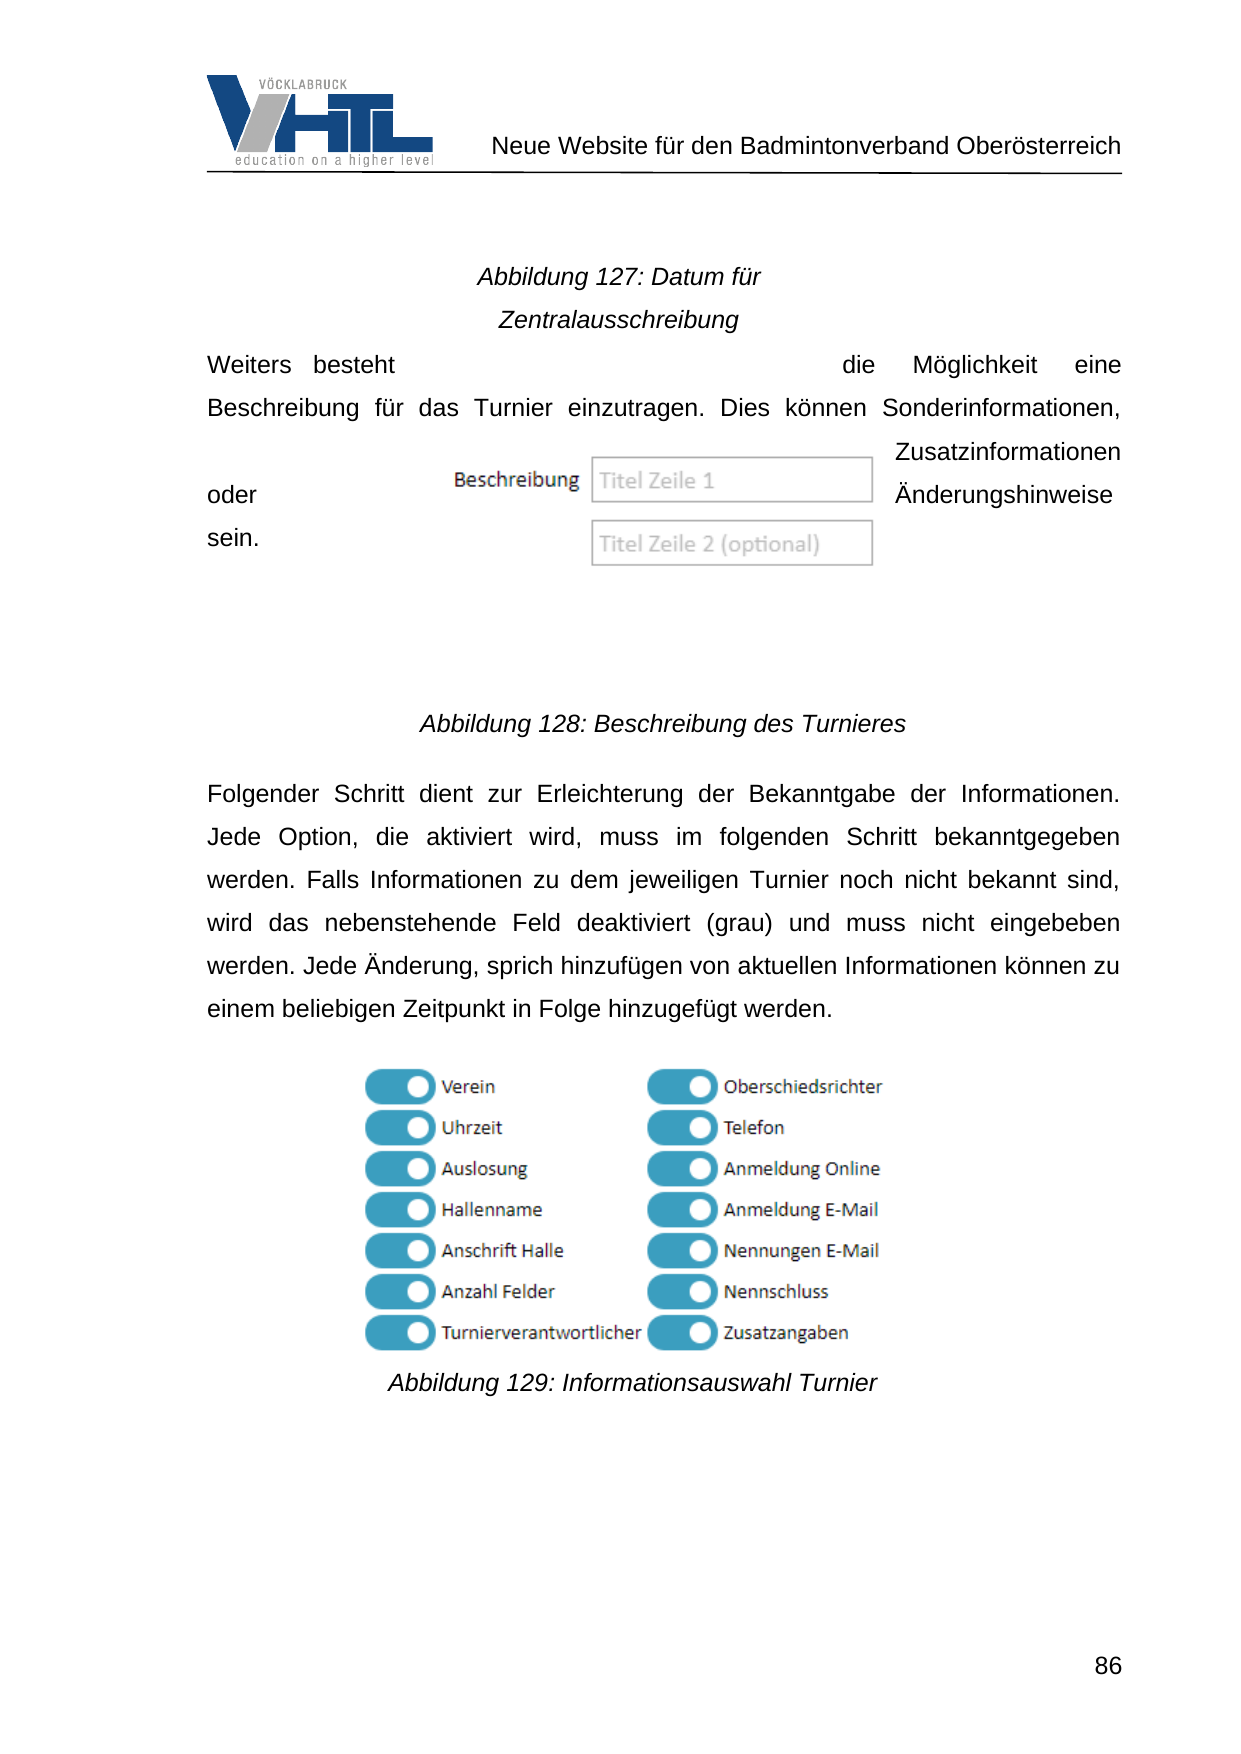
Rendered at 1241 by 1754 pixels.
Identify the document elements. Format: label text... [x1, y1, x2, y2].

picture [451, 449, 877, 582]
picture [357, 1065, 908, 1356]
text Weiters besteht die Möglichkeit eine Beschreibung für das Turnier einzutragen. Dies können Sonderinformationen, Zusatzinformationen oder Änderungshinweise sein. [207, 350, 1122, 551]
text Folgender Schritt dient zur Erleichterung der Bekanntgabe der Informationen. Jede Option, die aktiviert wird, muss im folgenden Schritt bekanntgegeben werden. Falls Informationen zu dem jeweiligen Turnier noch nicht bekannt sind, wird das nebenstehende Feld deaktiviert (grau) und muss nicht eingebeben werden. Jede Änderung, sprich hinzufügen von aktuellen Informationen können zu einem beliebigen Zeitpunkt in Folge hinzugefügt werden. [207, 778, 1122, 1023]
picture [206, 75, 433, 167]
